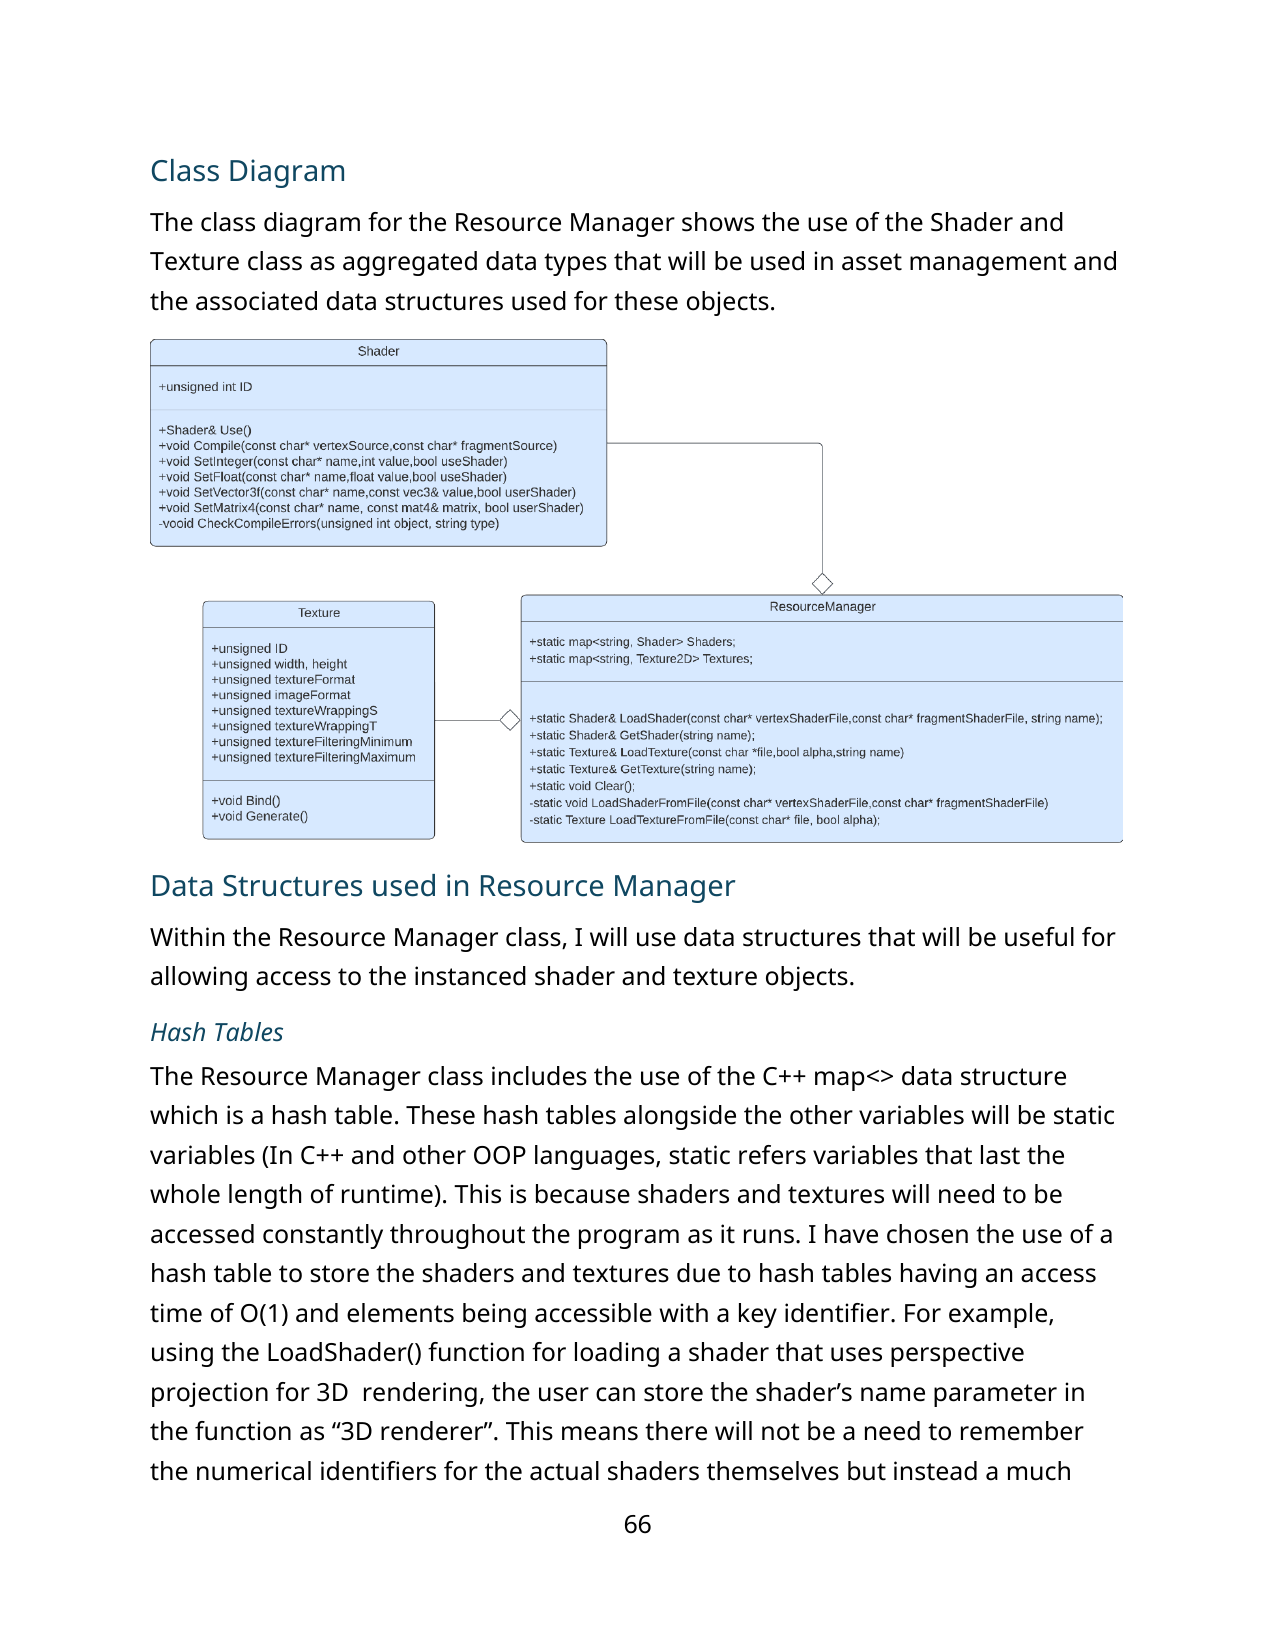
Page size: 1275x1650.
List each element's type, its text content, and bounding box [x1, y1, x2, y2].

subtitle Class Diagram [150, 150, 1125, 190]
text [150, 1058, 1125, 1487]
subtitle Hash Tables [150, 1015, 1125, 1049]
text The class diagram for the Resource Manager shows the use of the Shader and Texture class as aggregated data types that will be used in asset management and the associated data structures used for these objects. [150, 204, 1125, 317]
subtitle Data Structures used in Resource Manager [150, 865, 1125, 904]
picture [150, 339, 1123, 843]
text Within the Resource Manager class, I will use data structures that will be useful for allowing access to the instanced shader and texture objects. [150, 919, 1125, 993]
